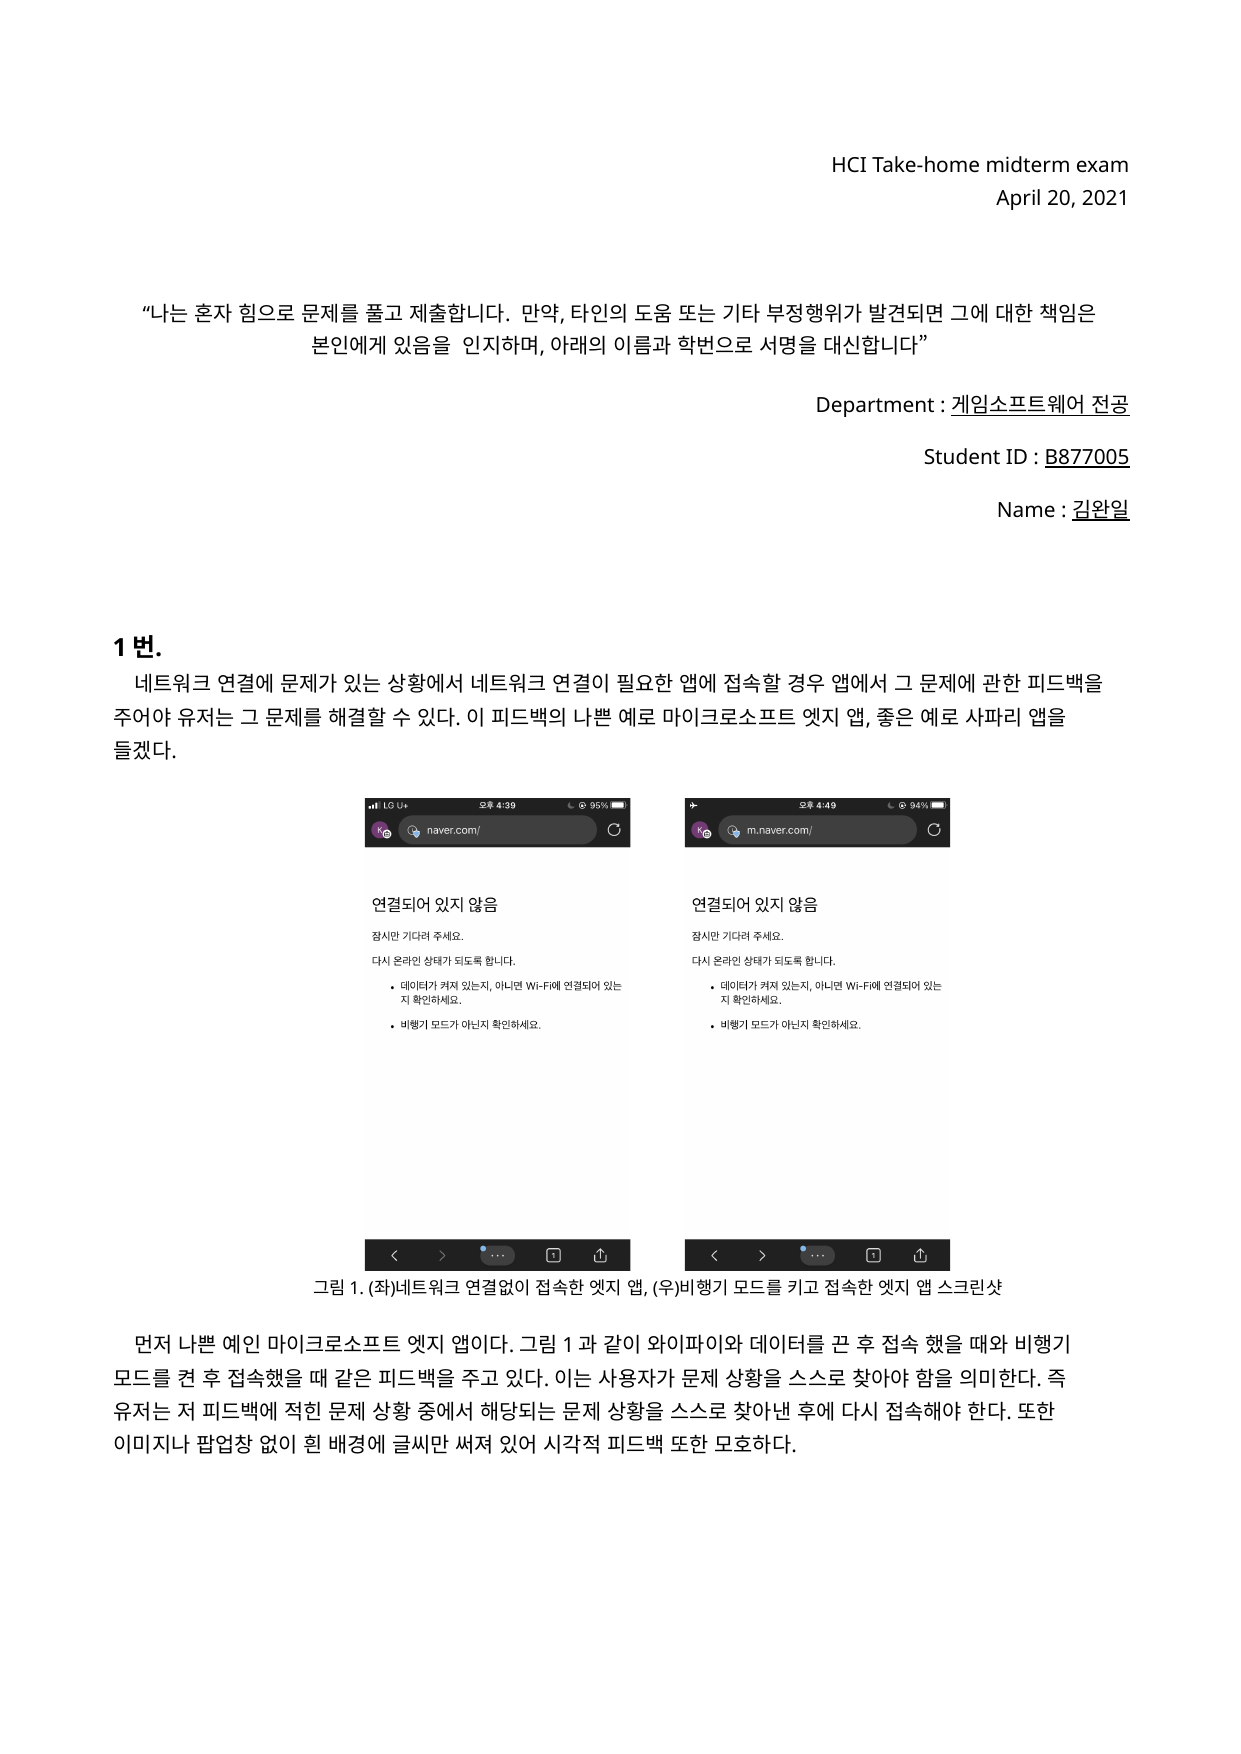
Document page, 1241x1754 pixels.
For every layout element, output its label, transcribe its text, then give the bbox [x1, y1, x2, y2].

text Student ID : B877005 [112, 442, 1129, 470]
text Department : 게임소프트웨어 전공 [112, 389, 1129, 419]
picture [364, 798, 631, 1271]
text 먼저 나쁜 예인 마이크로소프트 엣지 앱이다. 그림1과 같이 와이파이와 데이터를 끈 후 접속 했을 때와 비행기 모드를 켠 후 접속했을 때 같은 피드백을 주고 있다. 이는 사용자가 문제 상황을 스스로 찾아야 함을 의미한다. 즉 유저는 저 피드백에 적힌 문제 상황 중에서 해당되는 문제 상황을 스스로 찾아낸 후에 다시 접속해야 한다. 또한 이미지나 팝업창 없이 흰 배경에 글씨만 써져 있어 시각적 피드백 또한 모호하다. [113, 1329, 1128, 1459]
picture [684, 798, 951, 1271]
text 1번. [112, 628, 1128, 664]
text 네트워크 연결에 문제가 있는 상황에서 네트워크 연결이 필요한 앱에 접속할 경우 앱에서 그 문제에 관한 피드백을 주어야 유저는 그 문제를 해결할 수 있다. 이 피드백의 나쁜 예로 마이크로소프트 엣지 앱, 좋은 예로 사파리 앱을 들겠다. [113, 667, 1128, 764]
text 그림1. (좌)네트워크 연결없이 접속한 엣지 앱, (우)비행기 모드를 키고 접속한 엣지 앱 스크린샷 [187, 1274, 1128, 1299]
text “나는 혼자 힘으로 문제를 풀고 제출합니다. 만약, 타인의 도움 또는 기타 부정행위가 발견되면 그에 대한 책임은 본인에게 있음을 인지하며, 아래의 이름과 학번으로 서명을 대신합니다” [111, 297, 1128, 360]
text HCI Take-home midterm exam [112, 150, 1129, 179]
text Name : 김완일 [112, 493, 1129, 523]
text April 20, 2021 [112, 183, 1129, 211]
